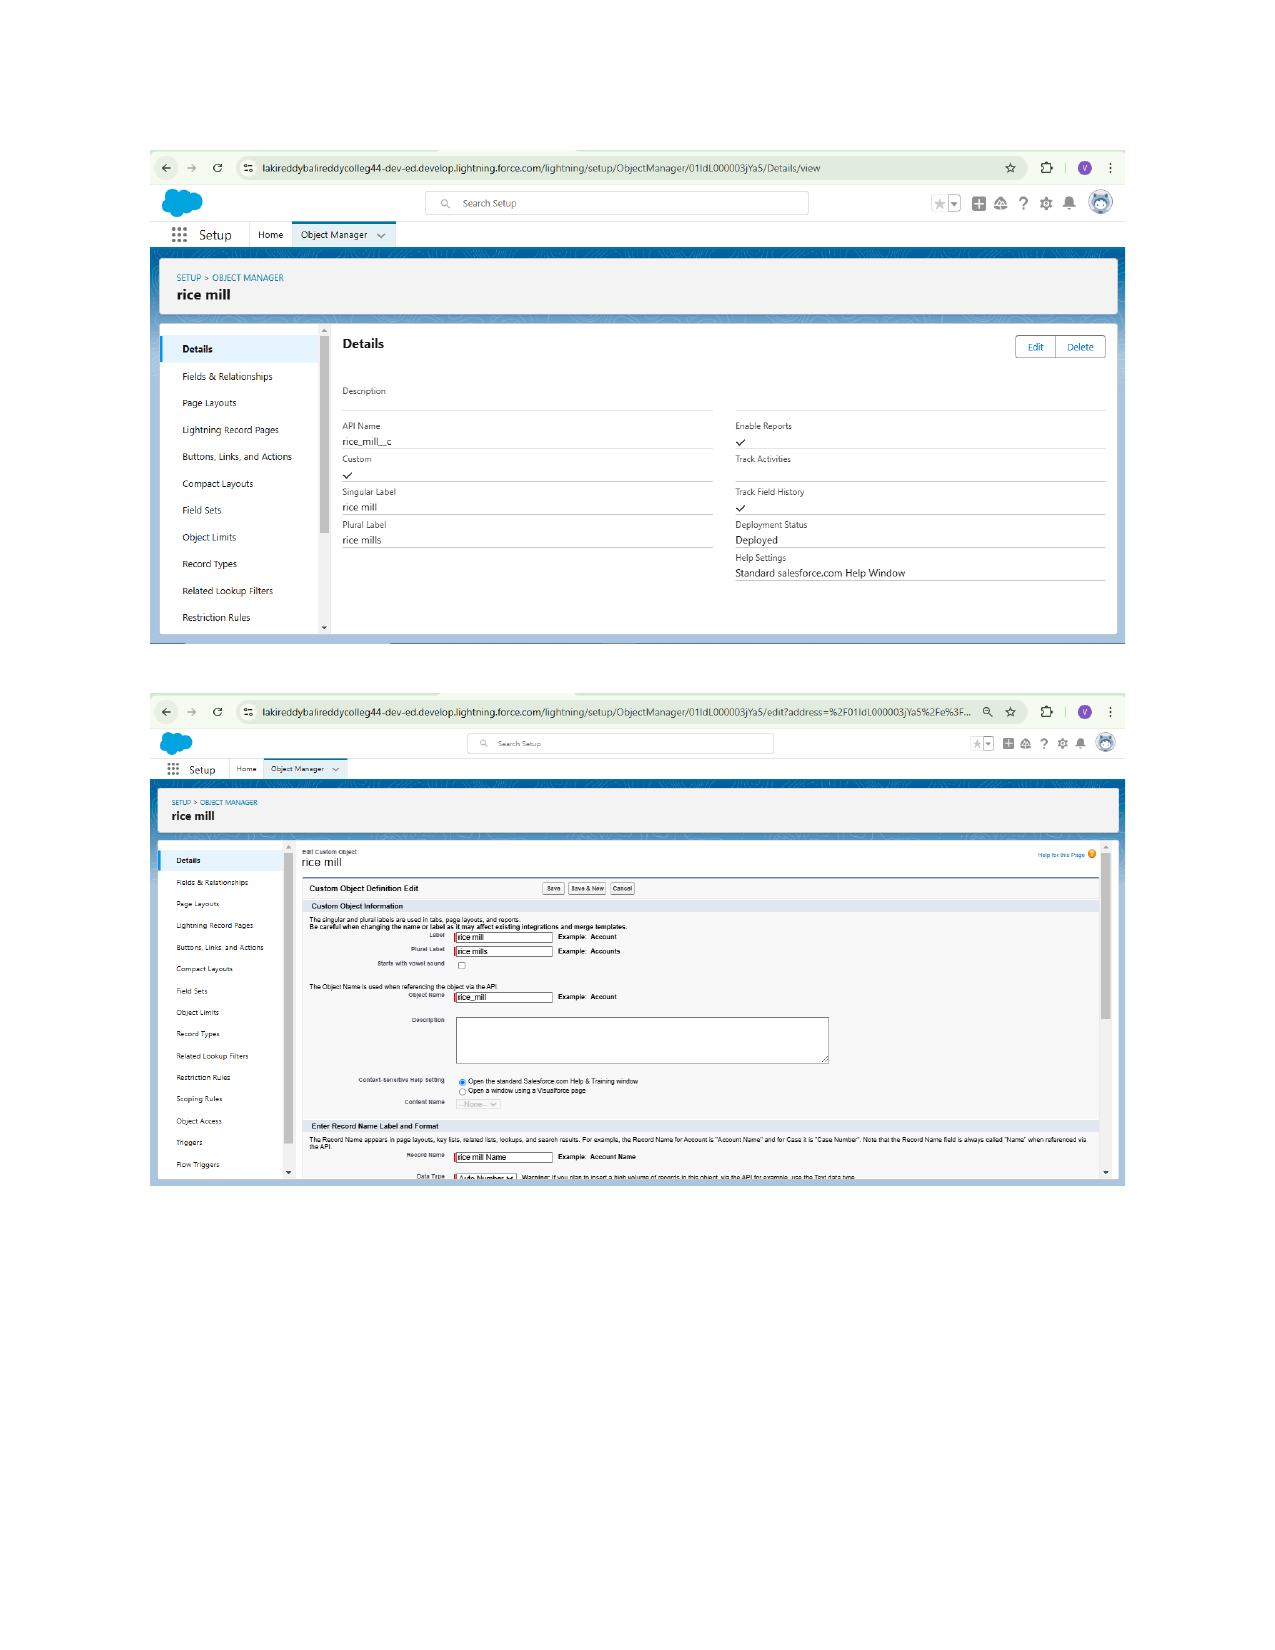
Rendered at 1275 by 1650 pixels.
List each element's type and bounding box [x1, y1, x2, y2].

picture [150, 251, 1125, 644]
picture [150, 782, 1125, 1186]
picture [150, 150, 1125, 246]
picture [150, 693, 1125, 778]
